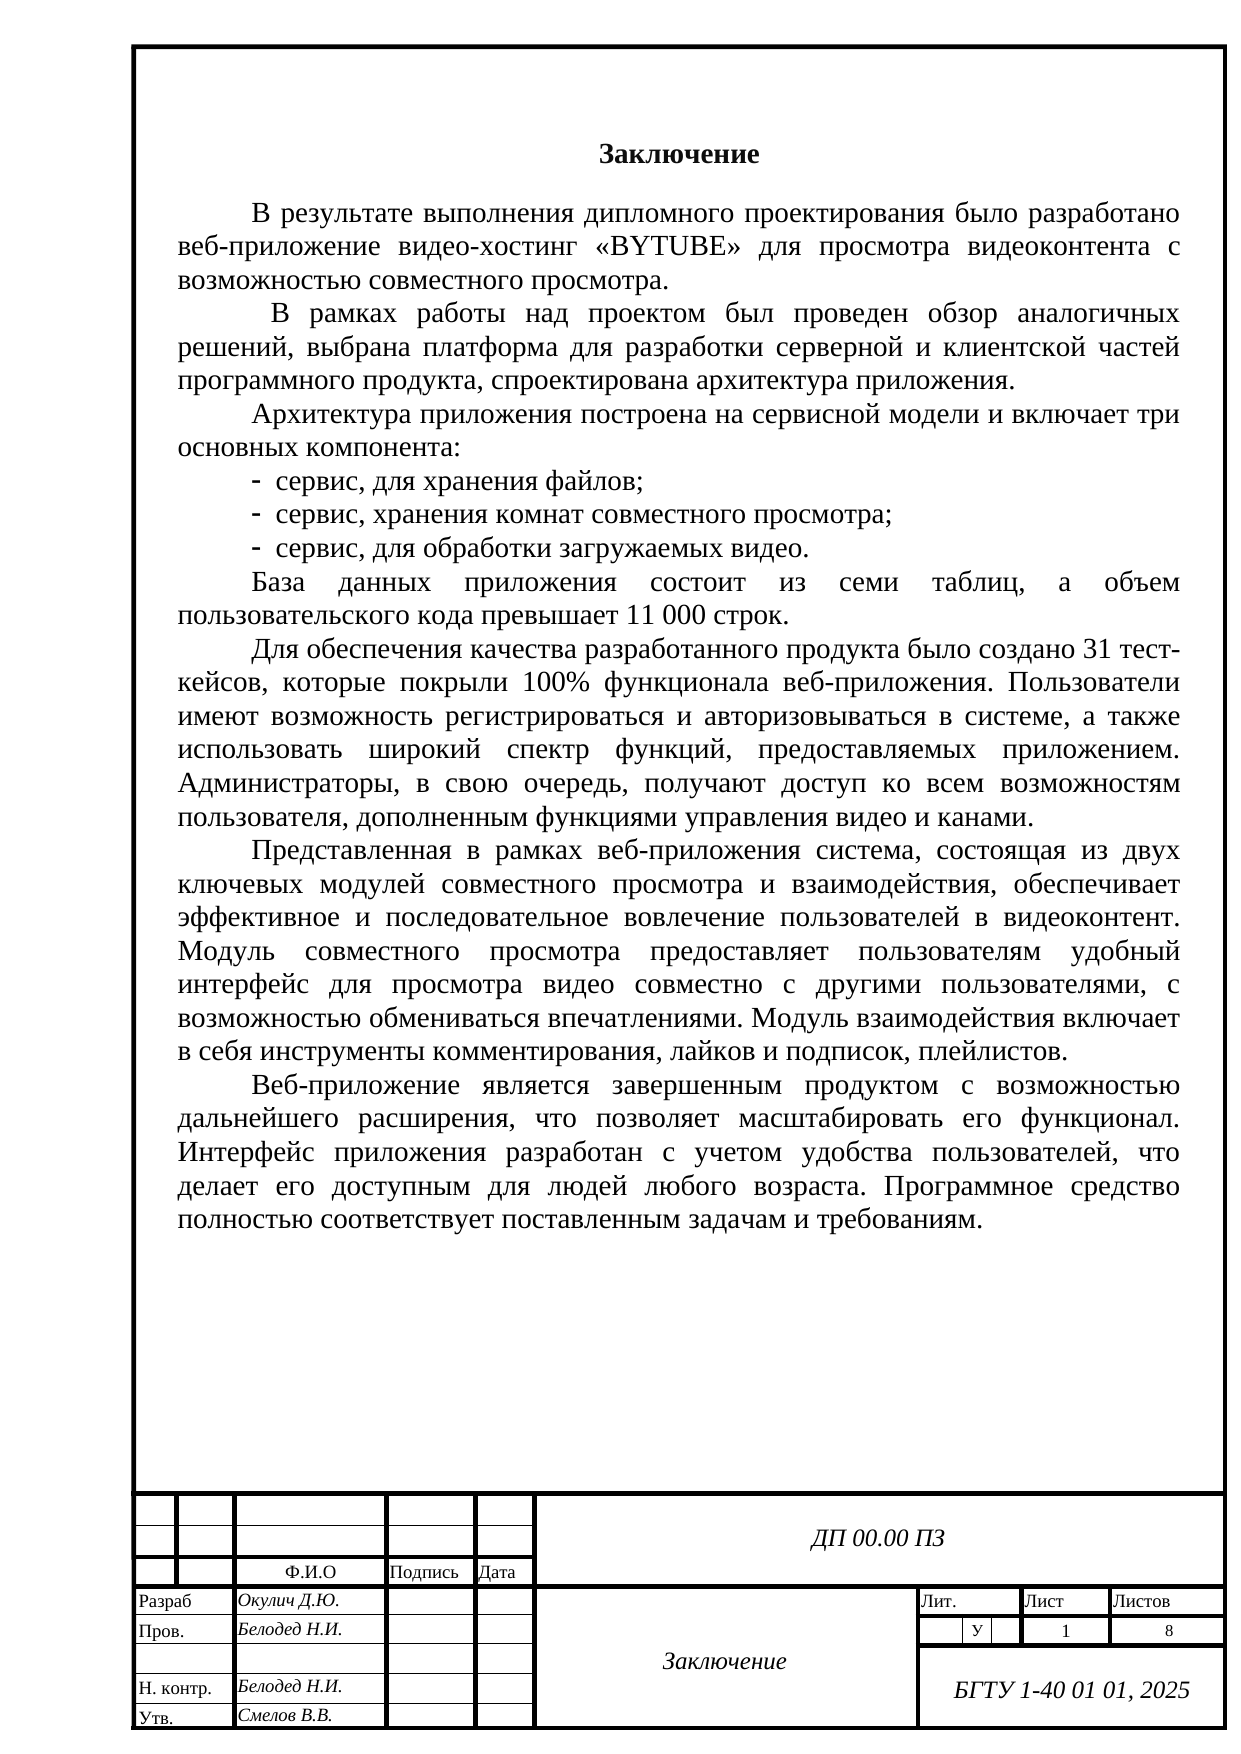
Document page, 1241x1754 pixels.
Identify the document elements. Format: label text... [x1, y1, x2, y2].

subtitle Заключение [177, 136, 1181, 170]
text сервис, для обработки загружаемых видео. [177, 530, 1181, 564]
text сервис, для хранения файлов; [177, 463, 1181, 497]
text Веб-приложение является завершенным продуктом с возможностью дальнейшего расширения, что позволяет масштабировать его функционал. Интерфейс приложения разработан с учетом удобства пользователей, что делает его доступным для людей любого возраста. Программное средство полностью соответствует поставленным задачам и требованиям. [177, 1067, 1181, 1235]
text В результате выполнения дипломного проектирования было разработано веб-приложение видео-хостинг «BYTUBE» для просмотра видеоконтента с возможностью совместного просмотра. [177, 195, 1181, 295]
text Архитектура приложения построена на сервисной модели и включает три основных компонента: [177, 396, 1181, 463]
text В рамках работы над проектом был проведен обзор аналогичных решений, выбрана платформа для разработки серверной и клиентской частей программного продукта, спроектирована архитектура приложения. [177, 295, 1181, 396]
text сервис, хранения комнат совместного просмотра; [177, 497, 1181, 530]
text Для обеспечения качества разработанного продукта было создано 31 тест-кейсов, которые покрыли 100% функционала веб-приложения. Пользователи имеют возможность регистрироваться и авторизовываться в системе, а также использовать широкий спектр функций, предоставляемых приложением. Администраторы, в свою очередь, получают доступ ко всем возможностям пользователя, дополненным функциями управления видео и канами. [177, 631, 1181, 832]
text Представленная в рамках веб-приложения система, состоящая из двух ключевых модулей совместного просмотра и взаимодействия, обеспечивает эффективное и последовательное вовлечение пользователей в видеоконтент. Модуль совместного просмотра предоставляет пользователям удобный интерфейс для просмотра видео совместно с другими пользователями, с возможностью обмениваться впечатлениями. Модуль взаимодействия включает в себя инструменты комментирования, лайков и подписок, плейлистов. [177, 832, 1181, 1067]
text База данных приложения состоит из семи таблиц, а объем пользовательского кода превышает 11 000 строк. [177, 564, 1181, 631]
